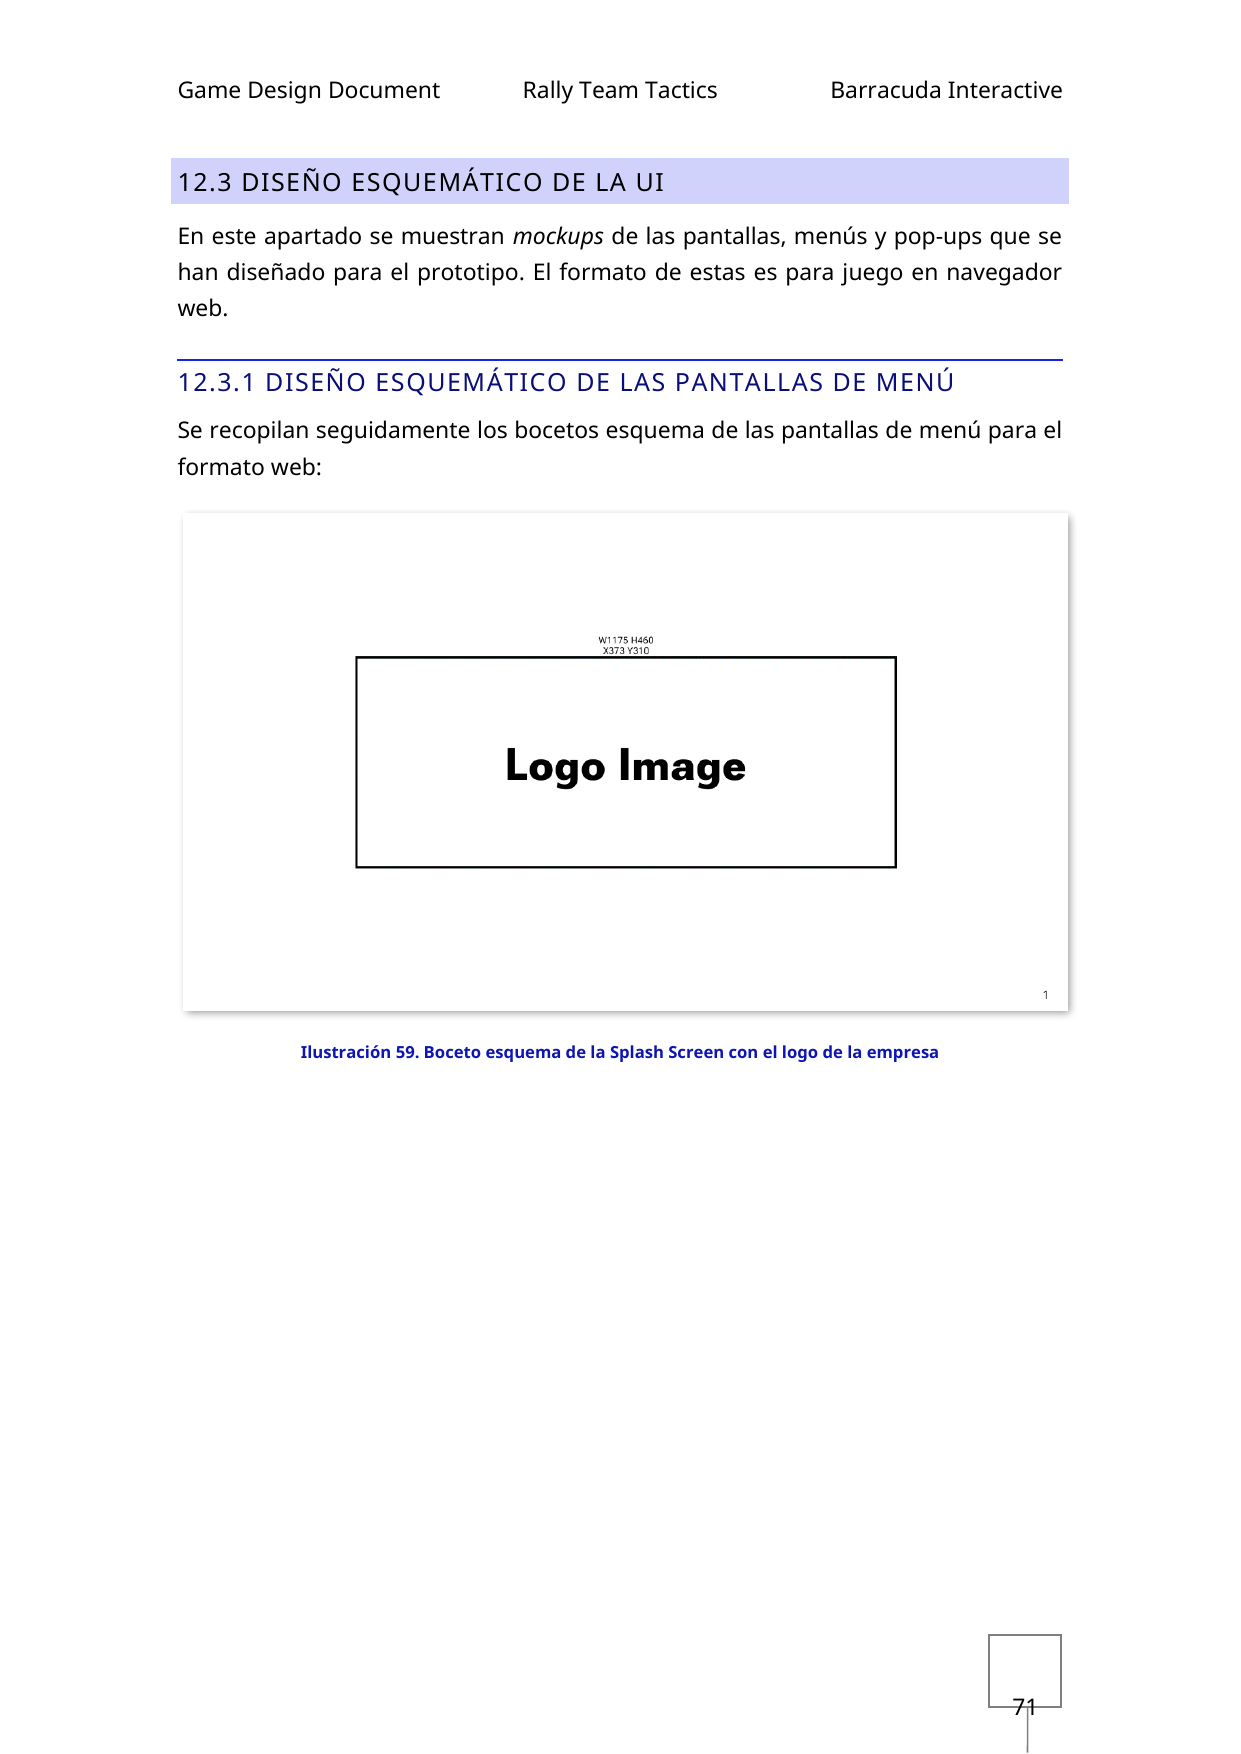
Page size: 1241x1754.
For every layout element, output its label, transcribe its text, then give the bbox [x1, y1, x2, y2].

text Se recopilan seguidamente los bocetos esquema de las pantallas de menú para el formato web: [177, 414, 1063, 482]
picture [183, 513, 1068, 1011]
subtitle 12.3 Diseño esquemático de la UI [177, 164, 1063, 198]
text En este apartado se muestran mockups de las pantallas, menús y pop-ups que se han diseñado para el prototipo. El formato de estas es para juego en navegador web. [177, 220, 1063, 323]
subtitle 12.3.1 Diseño esquemático de las pantallas de menú [177, 361, 1063, 399]
